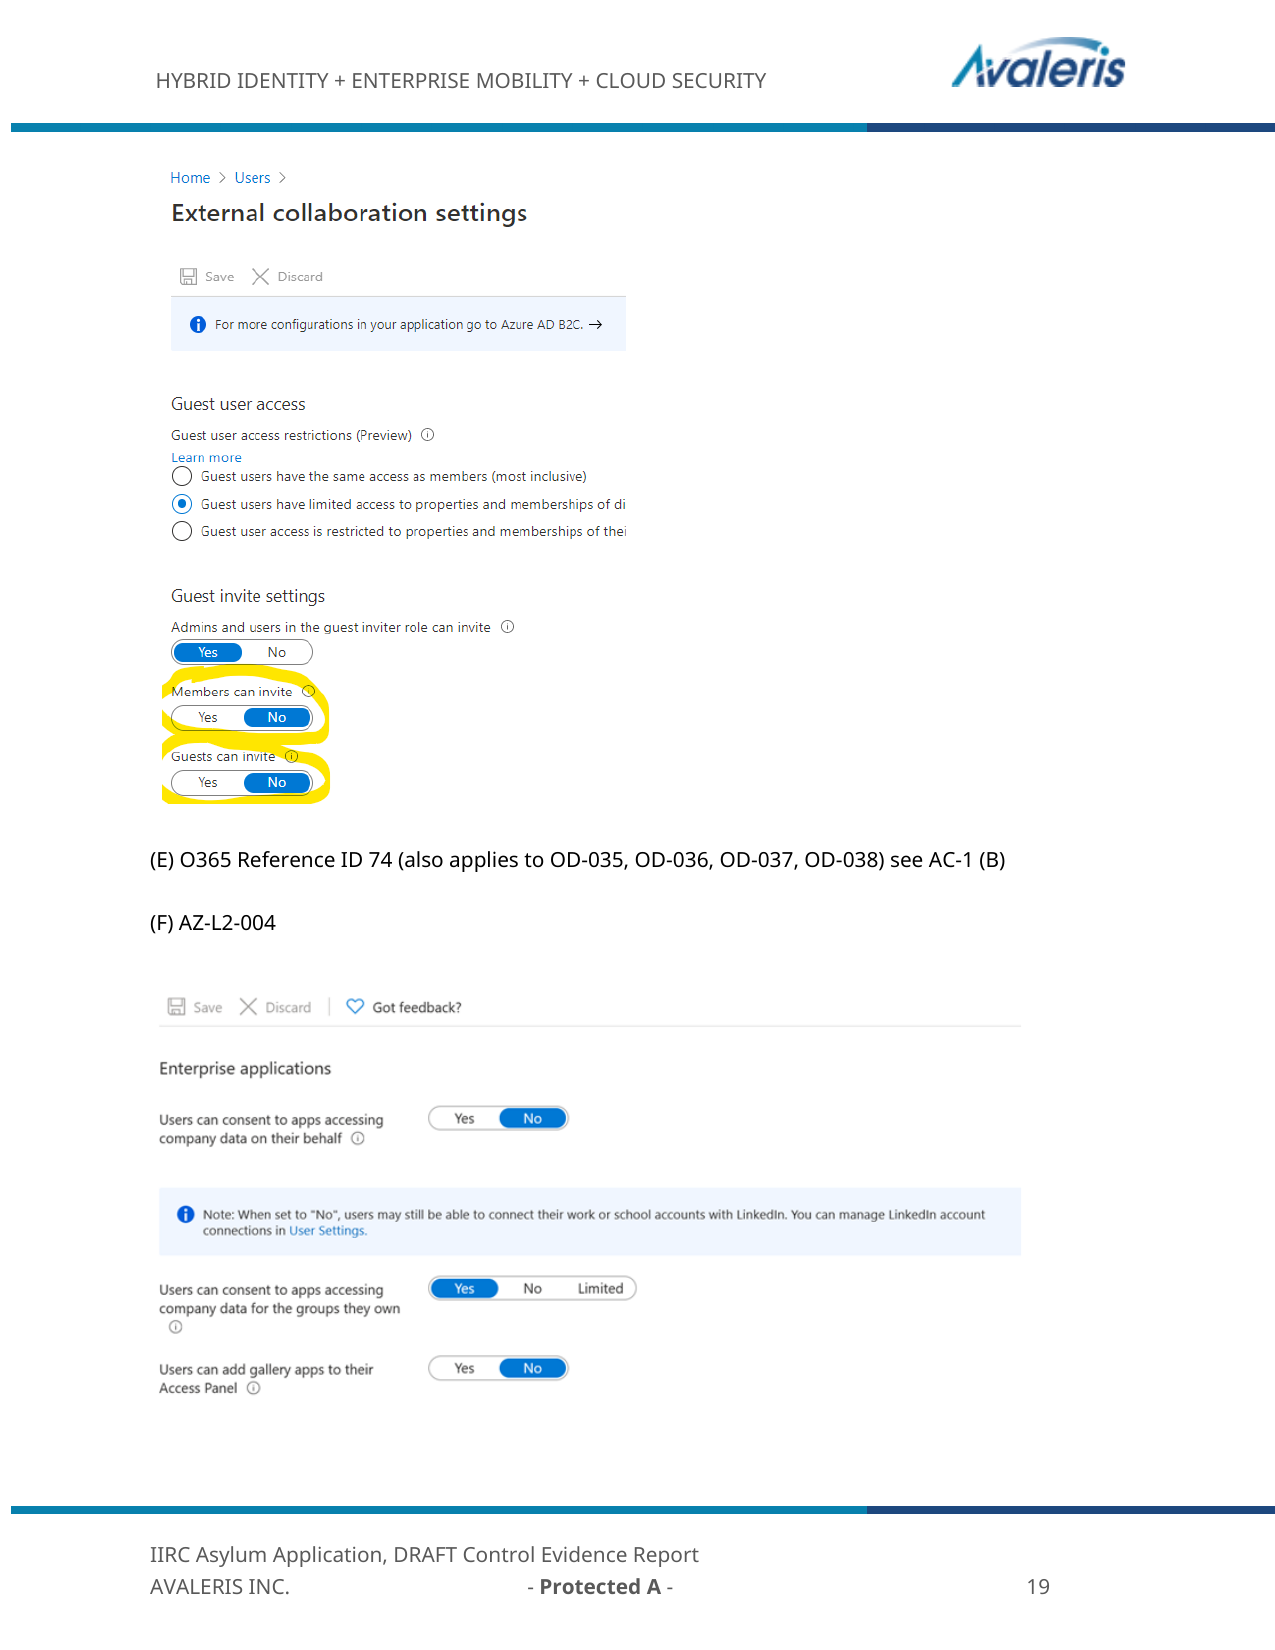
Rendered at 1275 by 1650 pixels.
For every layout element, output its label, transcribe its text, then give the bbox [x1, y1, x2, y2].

text (E) O365 Reference ID 74 (also applies to OD-035, OD-036, OD-037, OD-038) see AC-1 (B) [150, 846, 1125, 874]
picture [868, 123, 1275, 132]
picture [868, 1506, 1275, 1514]
text (F) AZ-L2-004 [150, 908, 1125, 936]
picture [150, 970, 1022, 1401]
picture [951, 37, 1125, 87]
picture [150, 160, 626, 812]
